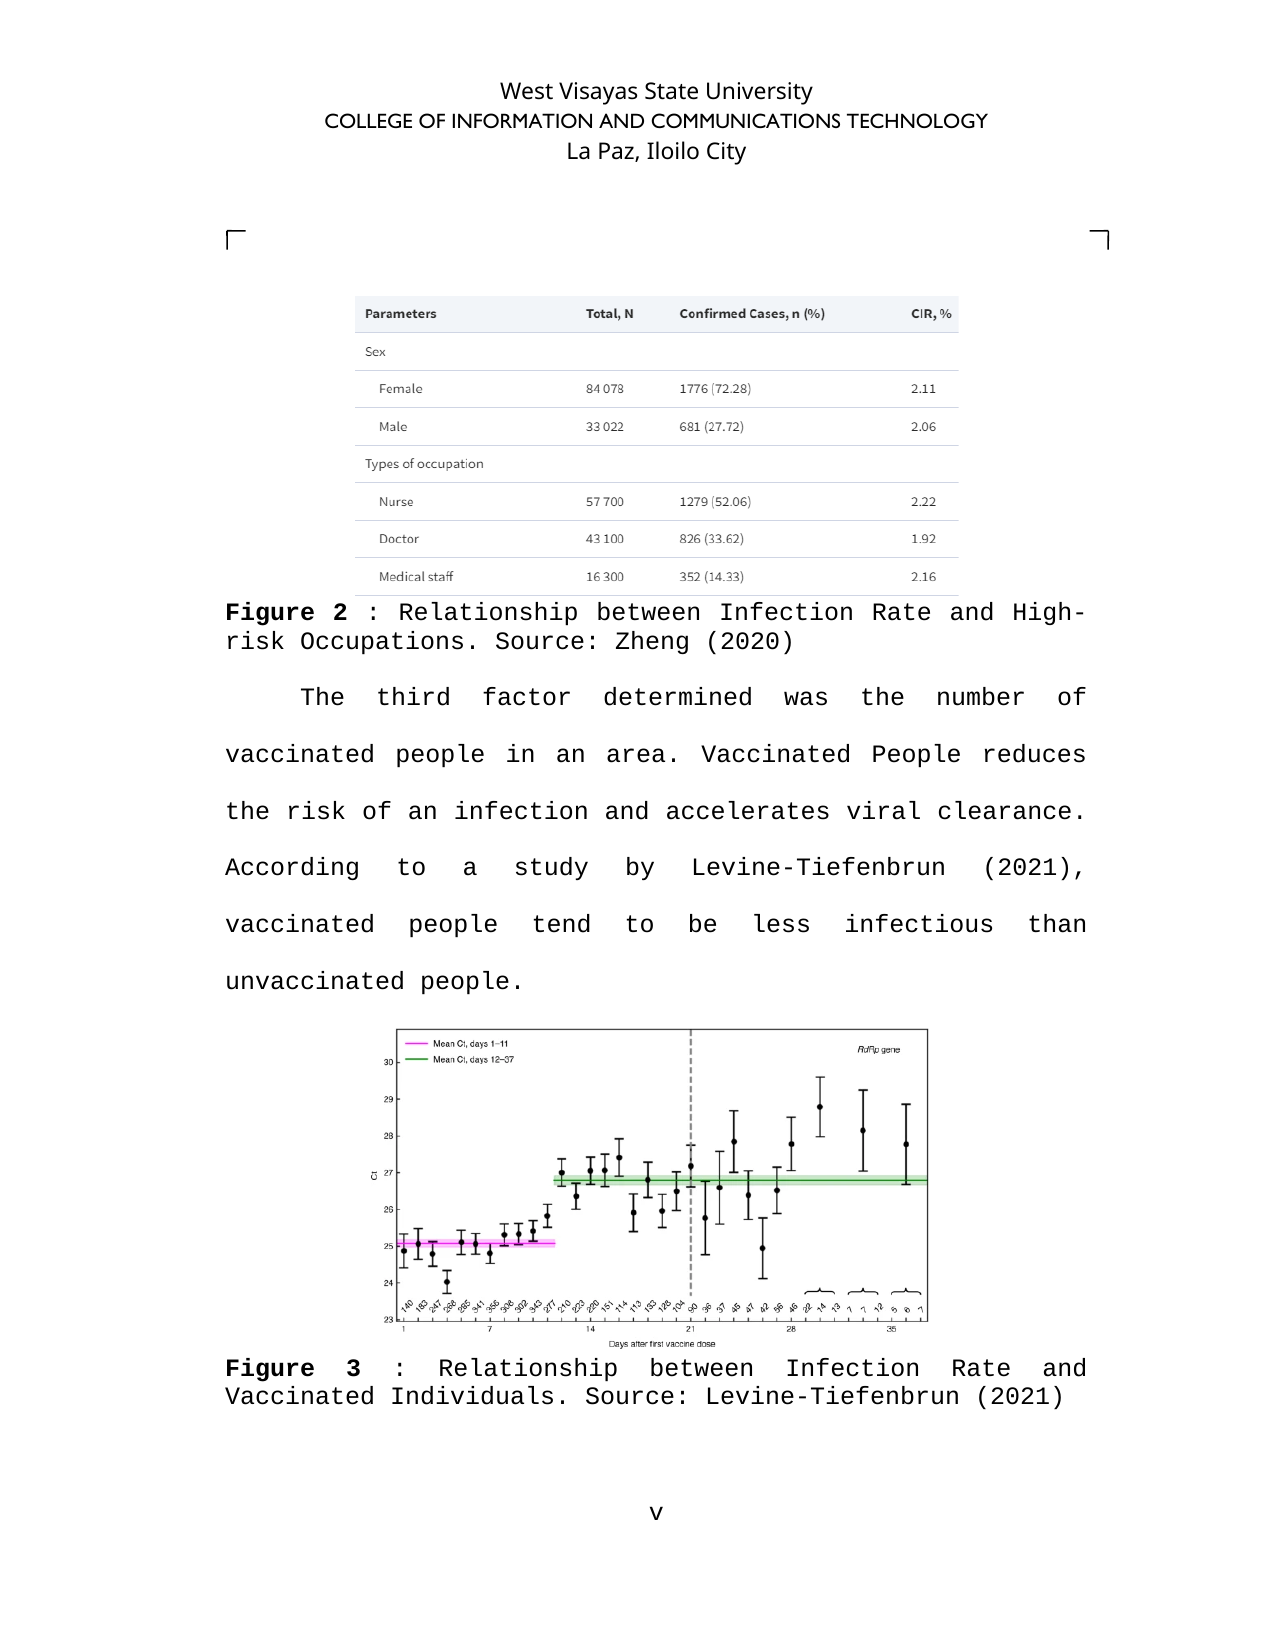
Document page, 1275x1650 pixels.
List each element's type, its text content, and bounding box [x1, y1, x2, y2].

text The third factor determined was the number of vaccinated people in an area. Vaccinated People reduces the risk of an infection and accelerates viral clearance. According to a study by Levine-Tiefenbrun (2021), vaccinated people tend to be less infectious than unvaccinated people. [225, 685, 1087, 997]
text Figure 3 : Relationship between Infection Rate and Vaccinated Individuals. Source: Levine-Tiefenbrun (2021) [225, 1355, 1087, 1412]
text Figure 2 : Relationship between Infection Rate and High-risk Occupations. Source: Zheng (2020) [225, 600, 1087, 657]
picture [368, 1025, 944, 1356]
picture [353, 296, 959, 600]
